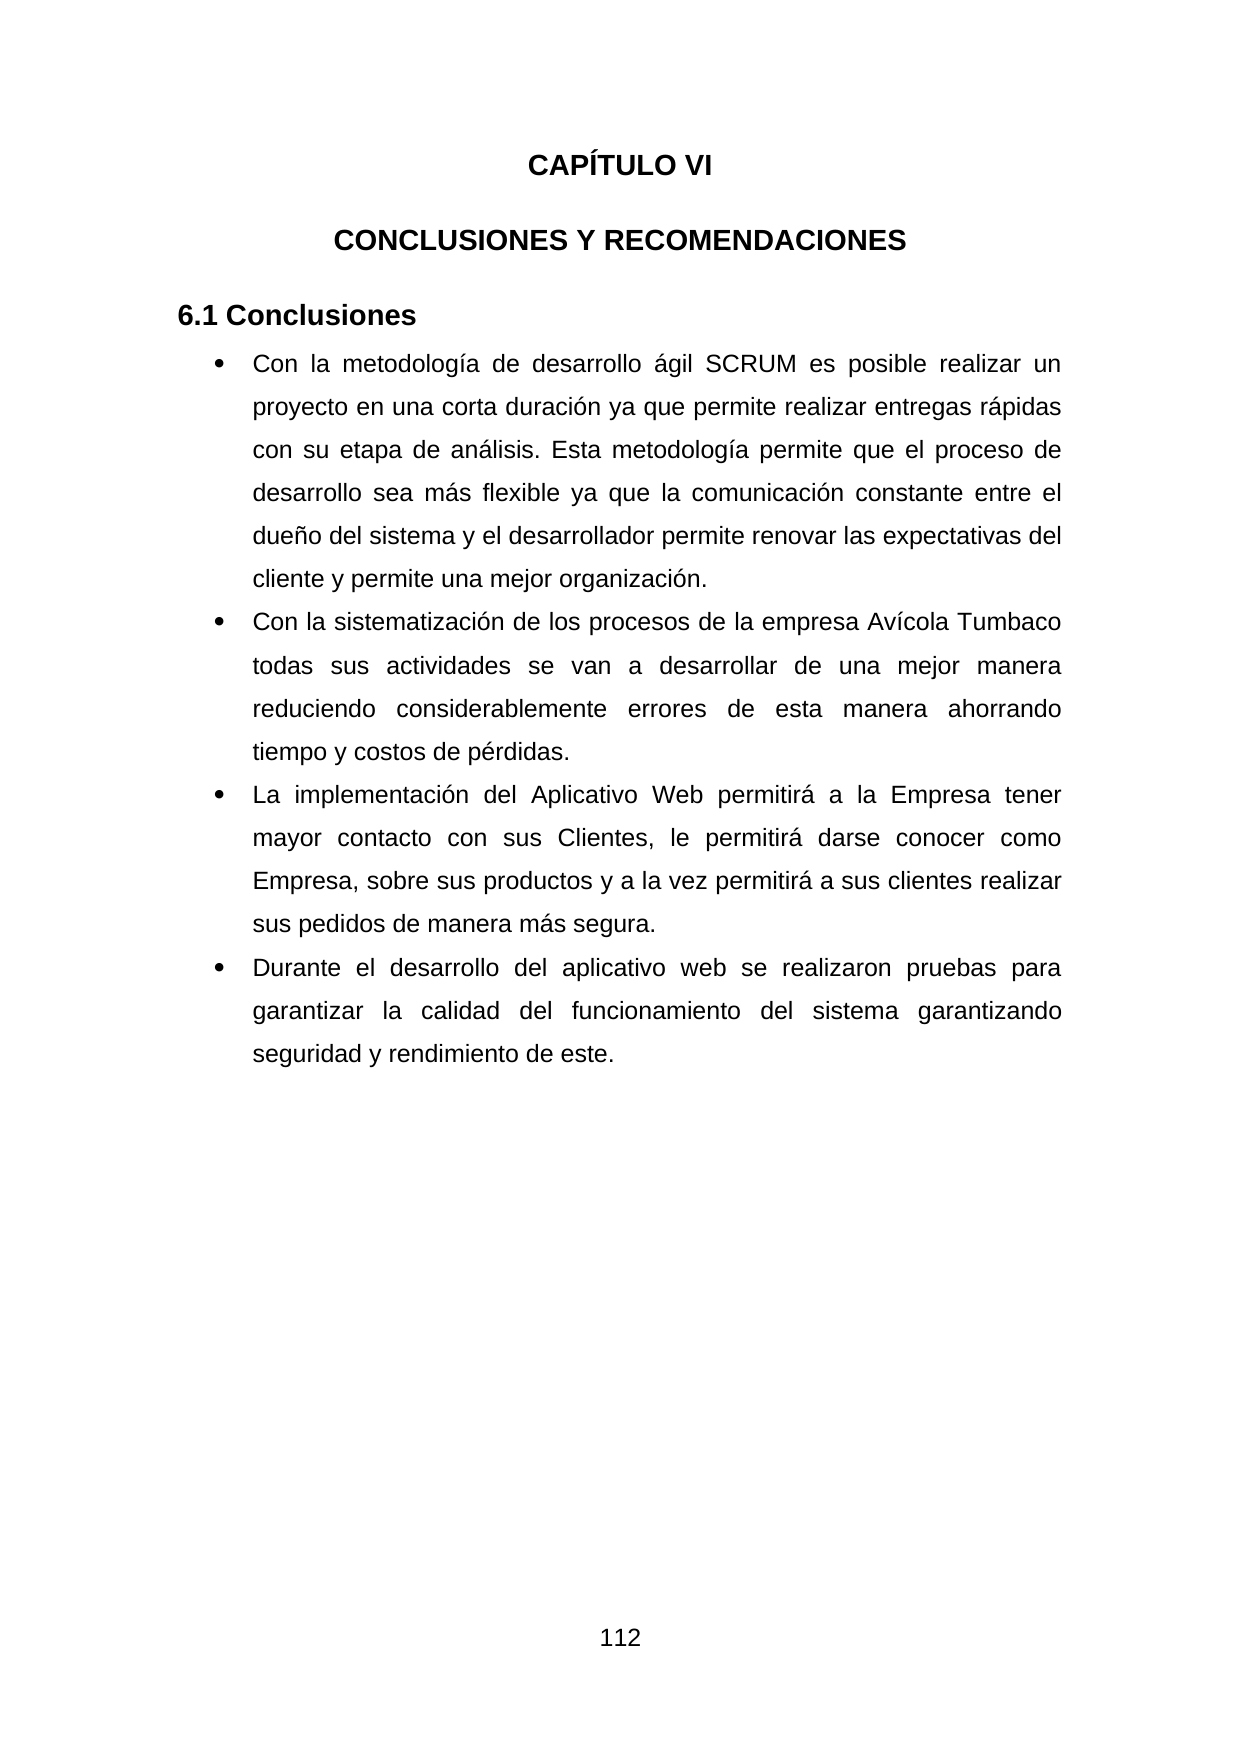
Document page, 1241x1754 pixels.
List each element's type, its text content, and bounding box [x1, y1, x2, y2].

list Con la sistematización de los procesos de la empresa Avícola Tumbaco todas sus actividades se van a desarrollar de una mejor manera reduciendo considerablemente errores de esta manera ahorrando tiempo y costos de pérdidas. [215, 607, 1063, 766]
subtitle 6.1 Conclusiones [177, 298, 1063, 332]
list Durante el desarrollo del aplicativo web se realizaron pruebas para garantizar la calidad del funcionamiento del sistema garantizando seguridad y rendimiento de este. [215, 953, 1063, 1068]
subtitle CAPÍTULO VI [177, 148, 1063, 181]
subtitle CONCLUSIONES Y RECOMENDACIONES [177, 223, 1063, 256]
list Con la metodología de desarrollo ágil SCRUM es posible realizar un proyecto en una corta duración ya que permite realizar entregas rápidas con su etapa de análisis. Esta metodología permite que el proceso de desarrollo sea más flexible ya que la comunicación constante entre el dueño del sistema y el desarrollador permite renovar las expectativas del cliente y permite una mejor organización. [215, 348, 1063, 593]
list La implementación del Aplicativo Web permitirá a la Empresa tener mayor contacto con sus Clientes, le permitirá darse conocer como Empresa, sobre sus productos y a la vez permitirá a sus clientes realizar sus pedidos de manera más segura. [215, 780, 1063, 938]
